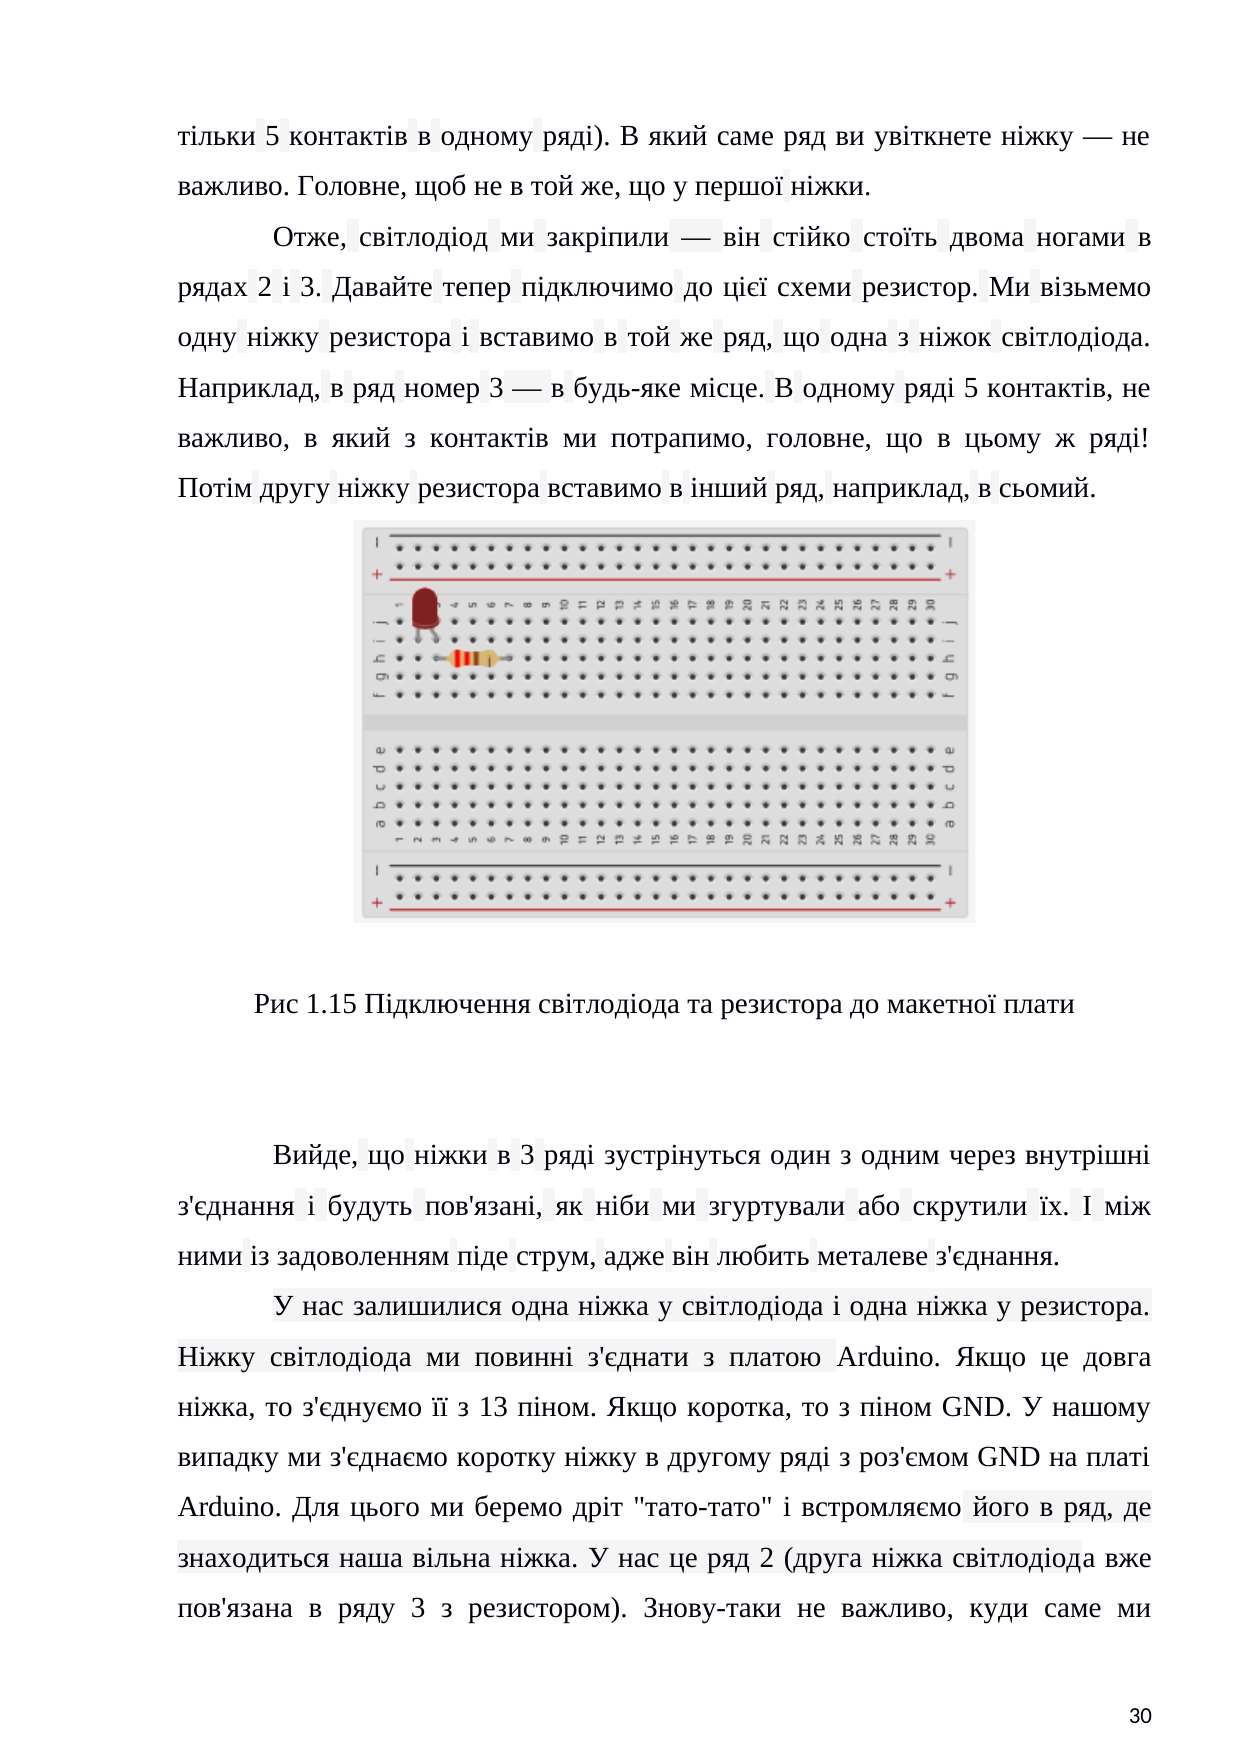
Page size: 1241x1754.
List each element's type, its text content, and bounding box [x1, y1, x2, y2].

text Вийде, що ніжки в 3 ряді зустрінуться один з одним через внутрішні з'єднання і будуть пов'язані, як ніби ми згуртували або скрутили їх. І між ними із задоволенням піде струм, адже він любить металеве з'єднання. [177, 1137, 1152, 1272]
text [177, 118, 1152, 202]
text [177, 1288, 1152, 1624]
text Рис 1.15 Підключення світлодіода та резистора до макетної плати [177, 986, 1152, 1020]
text Отже, світлодіод ми закріпили — він стійко стоїть двома ногами в рядах 2 і 3. Давайте тепер підключимо до цієї схеми резистор. Ми візьмемо одну ніжку резистора і вставимо в той же ряд, що одна з ніжок світлодіода. Наприклад, в ряд номер 3 — в будь-яке місце. В одному ряді 5 контактів, не важливо, в який з контактів ми потрапимо, головне, що в цьому ж ряді! Потім другу ніжку резистора вставимо в інший ряд, наприклад, в сьомий. [177, 219, 1152, 504]
picture [353, 520, 976, 923]
